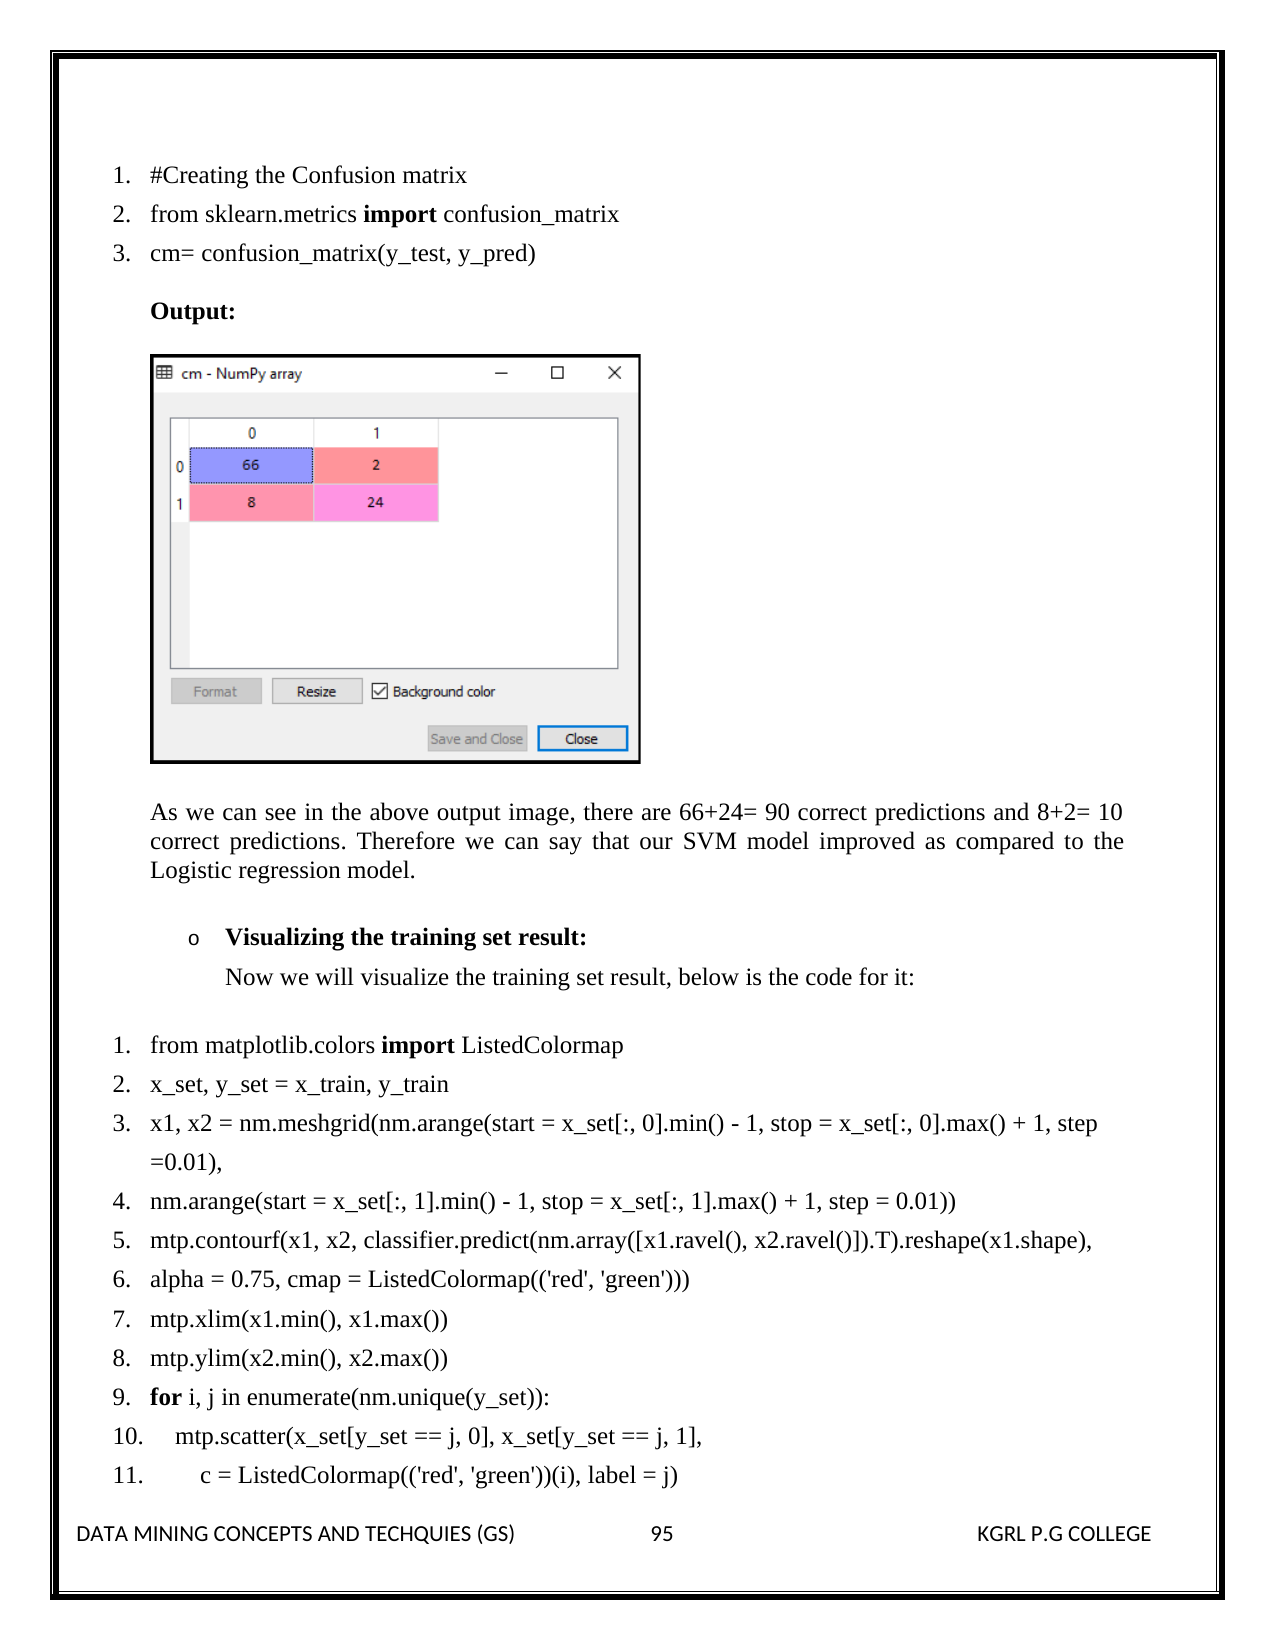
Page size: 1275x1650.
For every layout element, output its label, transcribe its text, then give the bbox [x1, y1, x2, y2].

list mtp.scatter(x_set[y_set == j, 0], x_set[y_set == j, 1], [112, 1411, 1125, 1449]
list nm.arange(start = x_set[:, 1].min() - 1, stop = x_set[:, 1].max() + 1, step = 0.01)) [112, 1176, 1125, 1215]
picture [150, 354, 641, 764]
list from matplotlib.colors import ListedColormap [112, 1020, 1125, 1059]
list mtp.contourf(x1, x2, classifier.predict(nm.array([x1.ravel(), x2.ravel()]).T).reshape(x1.shape), [112, 1215, 1125, 1254]
text Output: [150, 296, 1125, 325]
list Visualizing the training set result: Now we will visualize the training set result, below is the code for it: [187, 913, 1125, 991]
list cm= confusion_matrix(y_test, y_pred) [112, 228, 1125, 267]
list for i, j in enumerate(nm.unique(y_set)): [112, 1371, 1125, 1411]
list x1, x2 = nm.meshgrid(nm.arange(start = x_set[:, 0].min() - 1, stop = x_set[:, 0].max() + 1, step =0.01), [112, 1098, 1125, 1176]
list from sklearn.metrics import confusion_matrix [112, 189, 1125, 228]
text As we can see in the above output image, there are 66+24= 90 correct predictions and 8+2= 10 correct predictions. Therefore we can say that our SVM model improved as compared to the Logistic regression model. [150, 797, 1125, 883]
list #Creating the Confusion matrix [112, 150, 1125, 189]
list mtp.ylim(x2.min(), x2.max()) [112, 1332, 1125, 1371]
list mtp.xlim(x1.min(), x1.max()) [112, 1293, 1125, 1332]
list alpha = 0.75, cmap = ListedColormap(('red', 'green'))) [112, 1254, 1125, 1293]
list c = ListedColormap(('red', 'green'))(i), label = j) [112, 1449, 1125, 1489]
list x_set, y_set = x_train, y_train [112, 1059, 1125, 1098]
